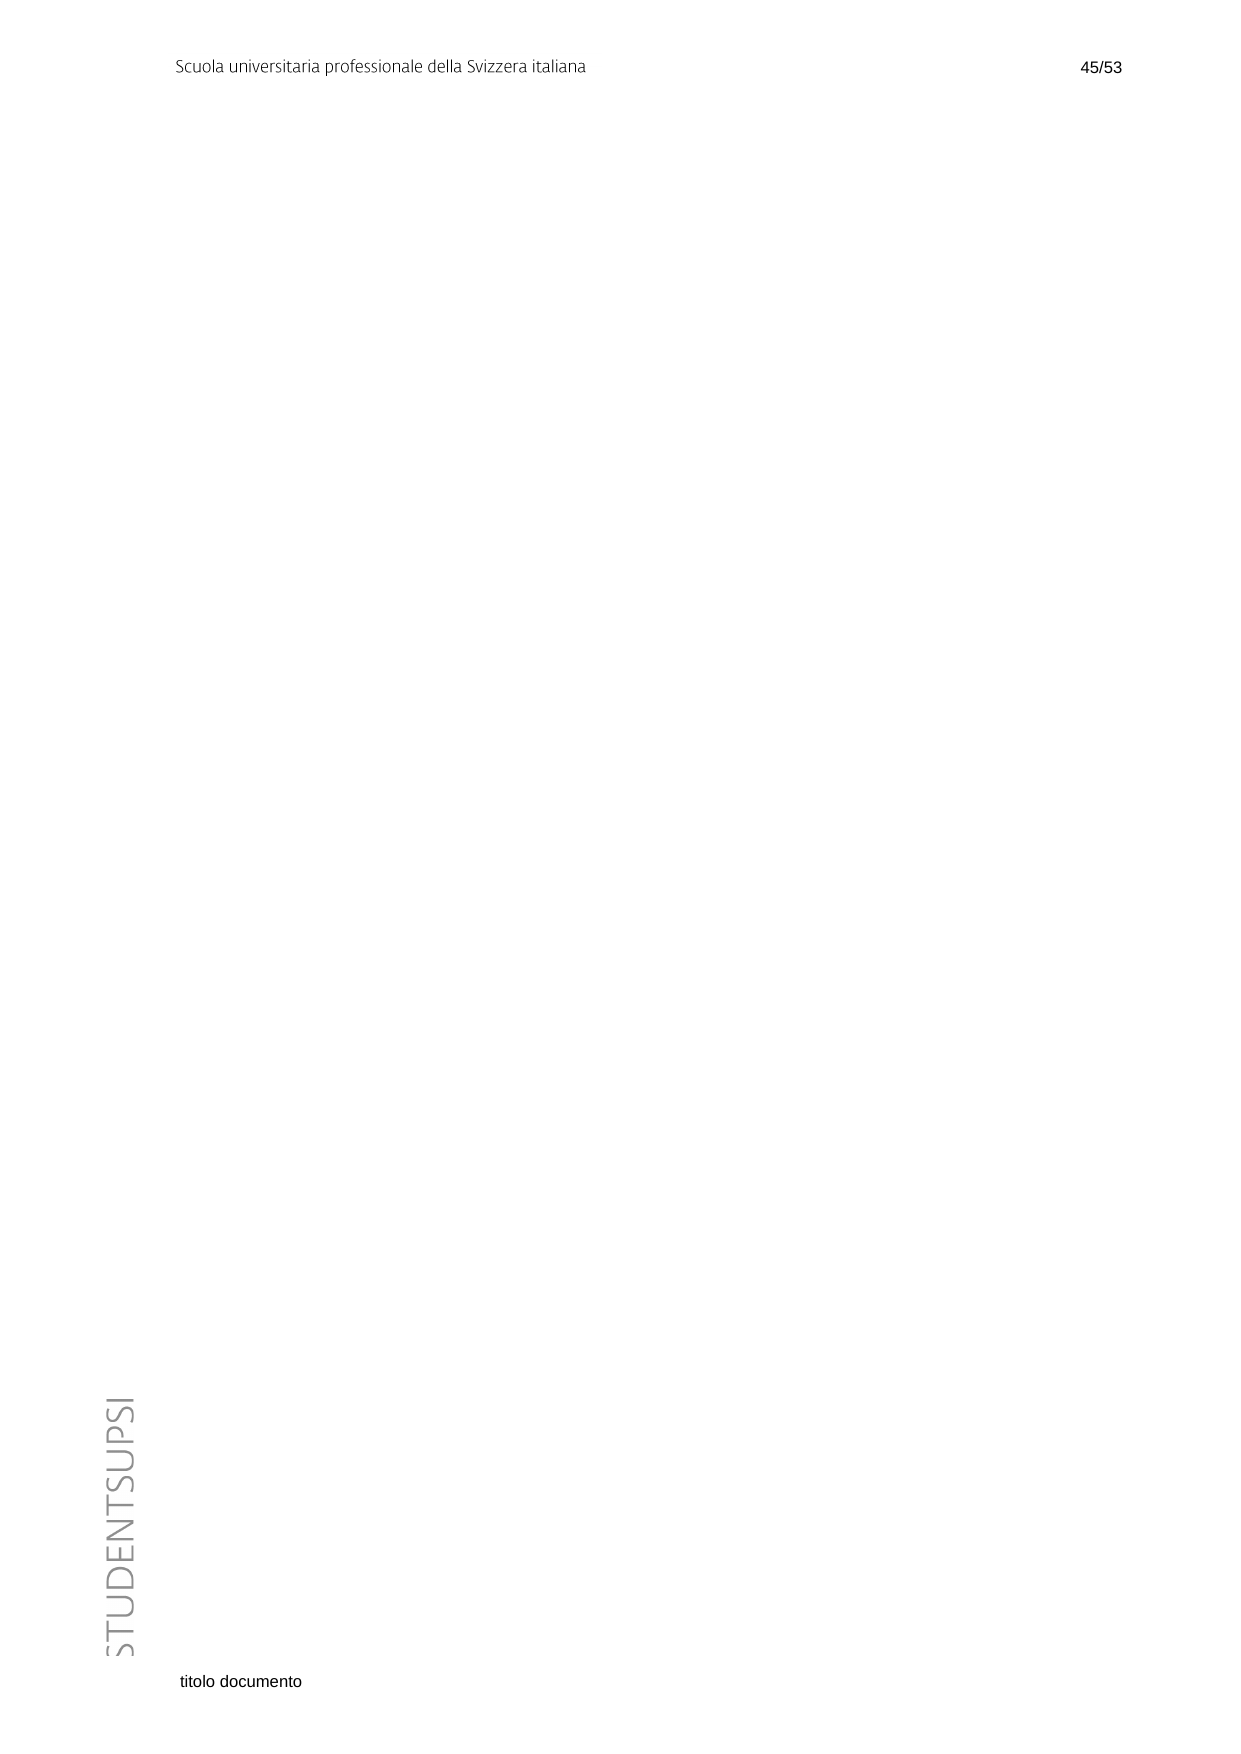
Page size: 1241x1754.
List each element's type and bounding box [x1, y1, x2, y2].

picture [168, 53, 602, 80]
picture [106, 1399, 134, 1657]
